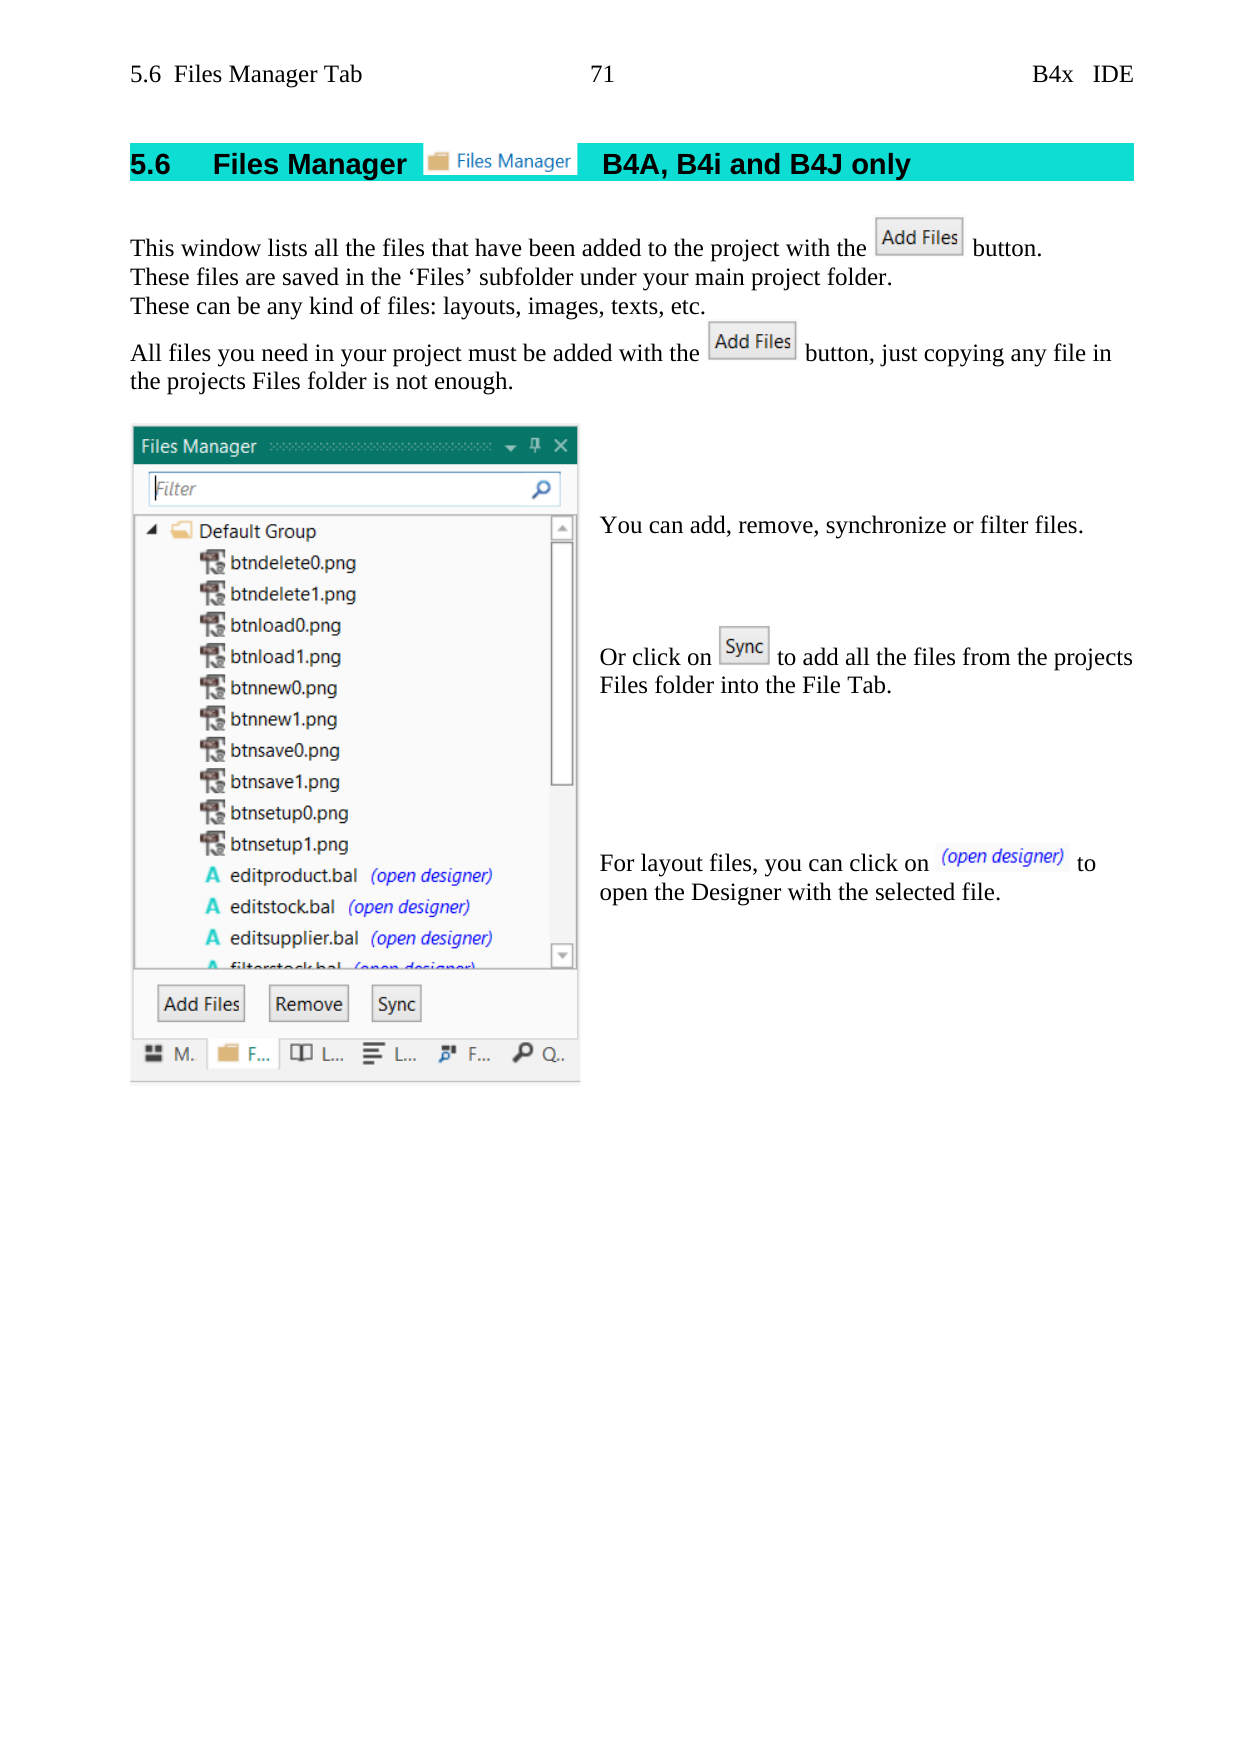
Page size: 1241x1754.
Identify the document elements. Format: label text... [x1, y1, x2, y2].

subtitle Files Manager B4A, B4i and B4J only [130, 143, 1134, 181]
text All files you need in your project must be added with the button, just copying any file in the projects Files folder is not enough. [130, 320, 1134, 395]
picture [706, 319, 799, 361]
picture [935, 843, 1071, 872]
picture [873, 215, 966, 257]
text You can add, remove, synchronize or filter files. [581, 510, 1134, 539]
text These files are saved in the ‘Files’ subfolder under your main project folder. [130, 262, 1134, 291]
picture [423, 143, 578, 175]
picture [718, 625, 771, 666]
picture [130, 423, 581, 1086]
text This window lists all the files that have been added to the project with the button. [130, 216, 1134, 262]
text For layout files, you can click on to open the Designer with the selected file. [581, 843, 1134, 906]
text Or click on to add all the files from the projects Files folder into the File Tab. [581, 625, 1134, 699]
text These can be any kind of files: layouts, images, texts, etc. [130, 291, 1134, 320]
